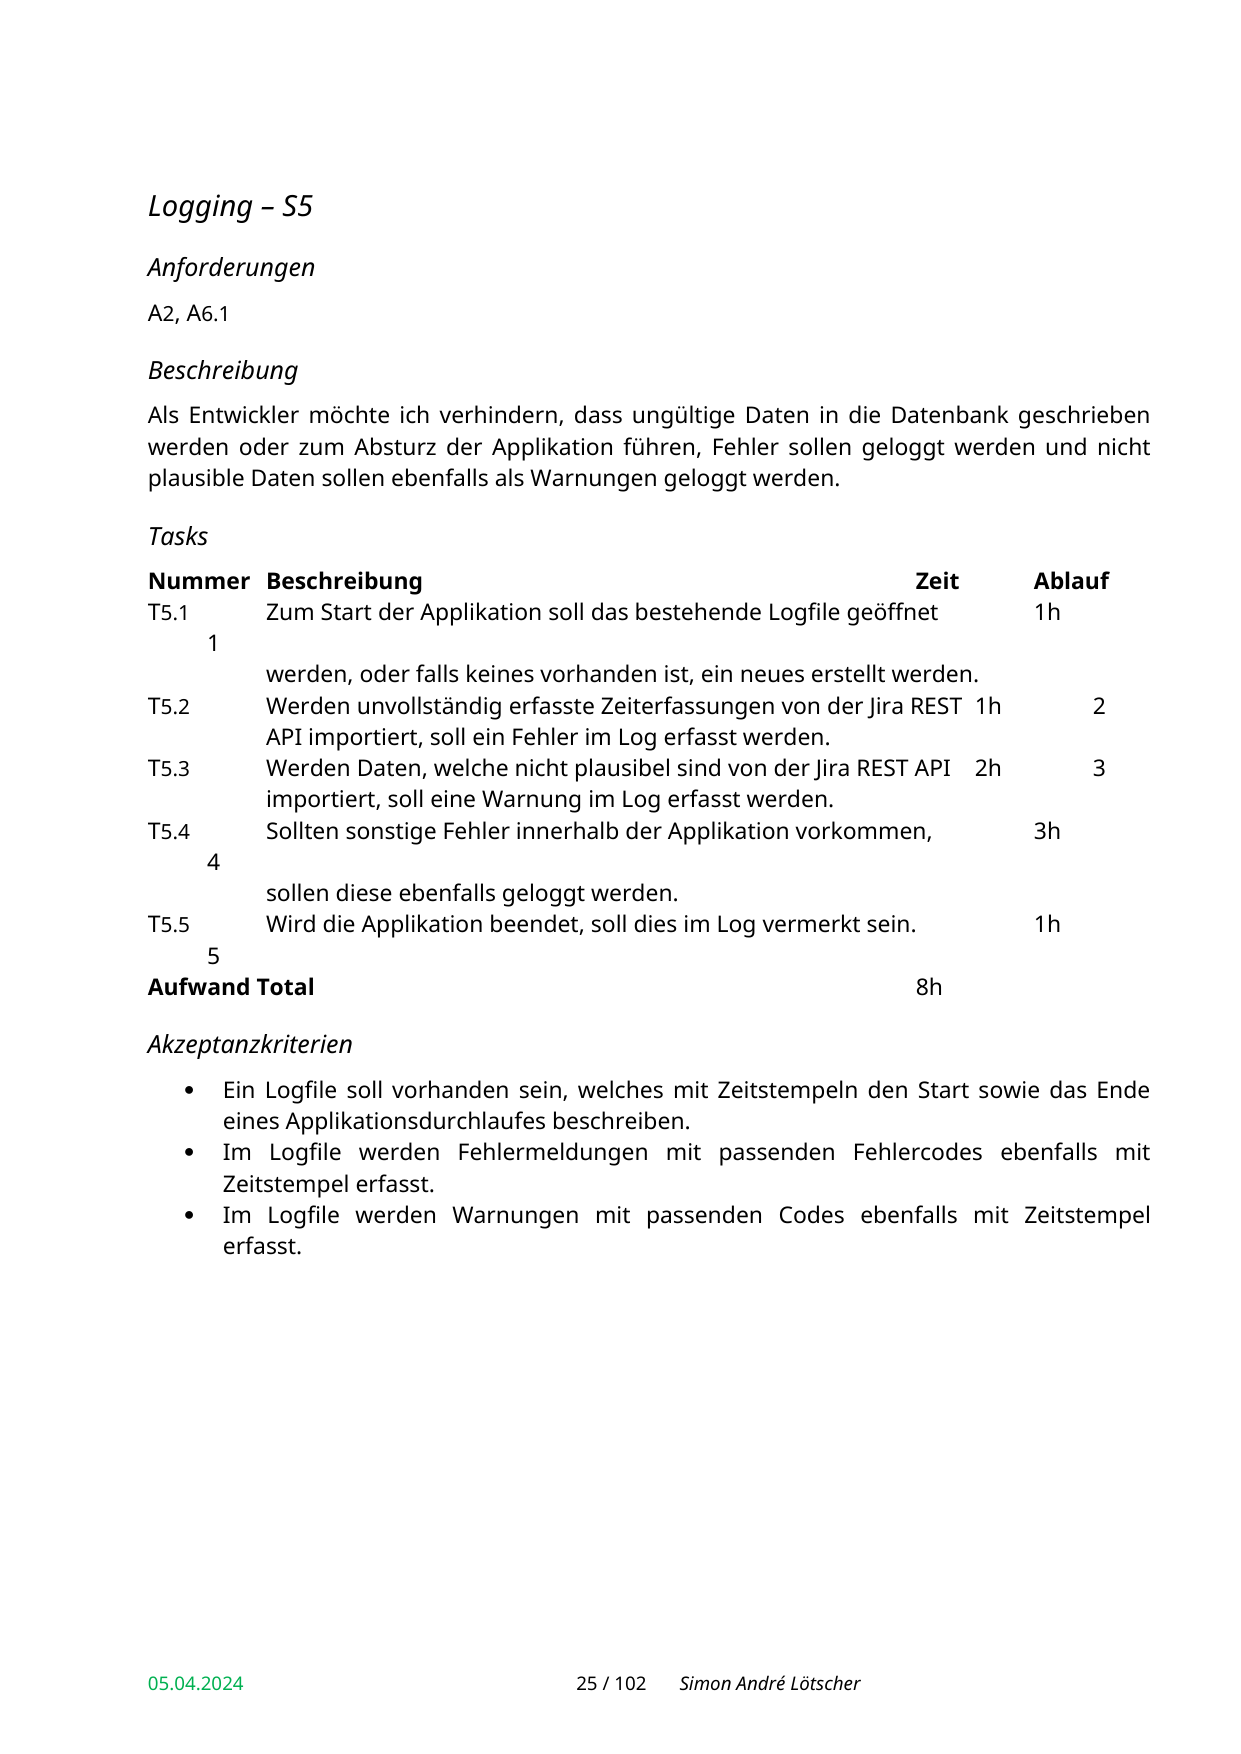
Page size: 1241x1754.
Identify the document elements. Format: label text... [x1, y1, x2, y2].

title Anforderungen [148, 250, 1152, 284]
text sollen diese ebenfalls geloggt werden. [148, 877, 1152, 908]
list Im Logfile werden Fehlermeldungen mit passenden Fehlercodes ebenfalls mit Zeitstempel erfasst. [185, 1136, 1152, 1199]
text Als Entwickler möchte ich verhindern, dass ungültige Daten in die Datenbank geschrieben werden oder zum Absturz der Applikation führen, Fehler sollen geloggt werden und nicht plausible Daten sollen ebenfalls als Warnungen geloggt werden. [148, 399, 1152, 493]
text T5.3 Werden Daten, welche nicht plausibel sind von der Jira REST API 2h 3 [148, 752, 1152, 783]
title Akzeptanzkriterien [148, 1027, 1152, 1061]
text A2, A6.1 [148, 297, 1152, 328]
text werden, oder falls keines vorhanden ist, ein neues erstellt werden. [148, 658, 1152, 690]
text T5.2 Werden unvollständig erfasste Zeiterfassungen von der Jira REST 1h 2 [148, 690, 1152, 721]
list Ein Logfile soll vorhanden sein, welches mit Zeitstempeln den Start sowie das Ende eines Applikationsdurchlaufes beschreiben. [185, 1074, 1152, 1136]
text T5.5 Wird die Applikation beendet, soll dies im Log vermerkt sein. 1h 5 [148, 908, 1152, 971]
text API importiert, soll ein Fehler im Log erfasst werden. [148, 721, 1152, 752]
text Aufwand Total 8h [148, 971, 1152, 1002]
text T5.1 Zum Start der Applikation soll das bestehende Logfile geöffnet 1h 1 [148, 596, 1152, 658]
text Logging – S5 [148, 185, 1152, 225]
text T5.4 Sollten sonstige Fehler innerhalb der Applikation vorkommen, 3h 4 [148, 815, 1152, 877]
list Im Logfile werden Warnungen mit passenden Codes ebenfalls mit Zeitstempel erfasst. [185, 1199, 1152, 1261]
text importiert, soll eine Warnung im Log erfasst werden. [148, 783, 1152, 815]
title Beschreibung [148, 353, 1152, 387]
text Nummer Beschreibung Zeit Ablauf [148, 565, 1152, 596]
title Tasks [148, 518, 1152, 552]
